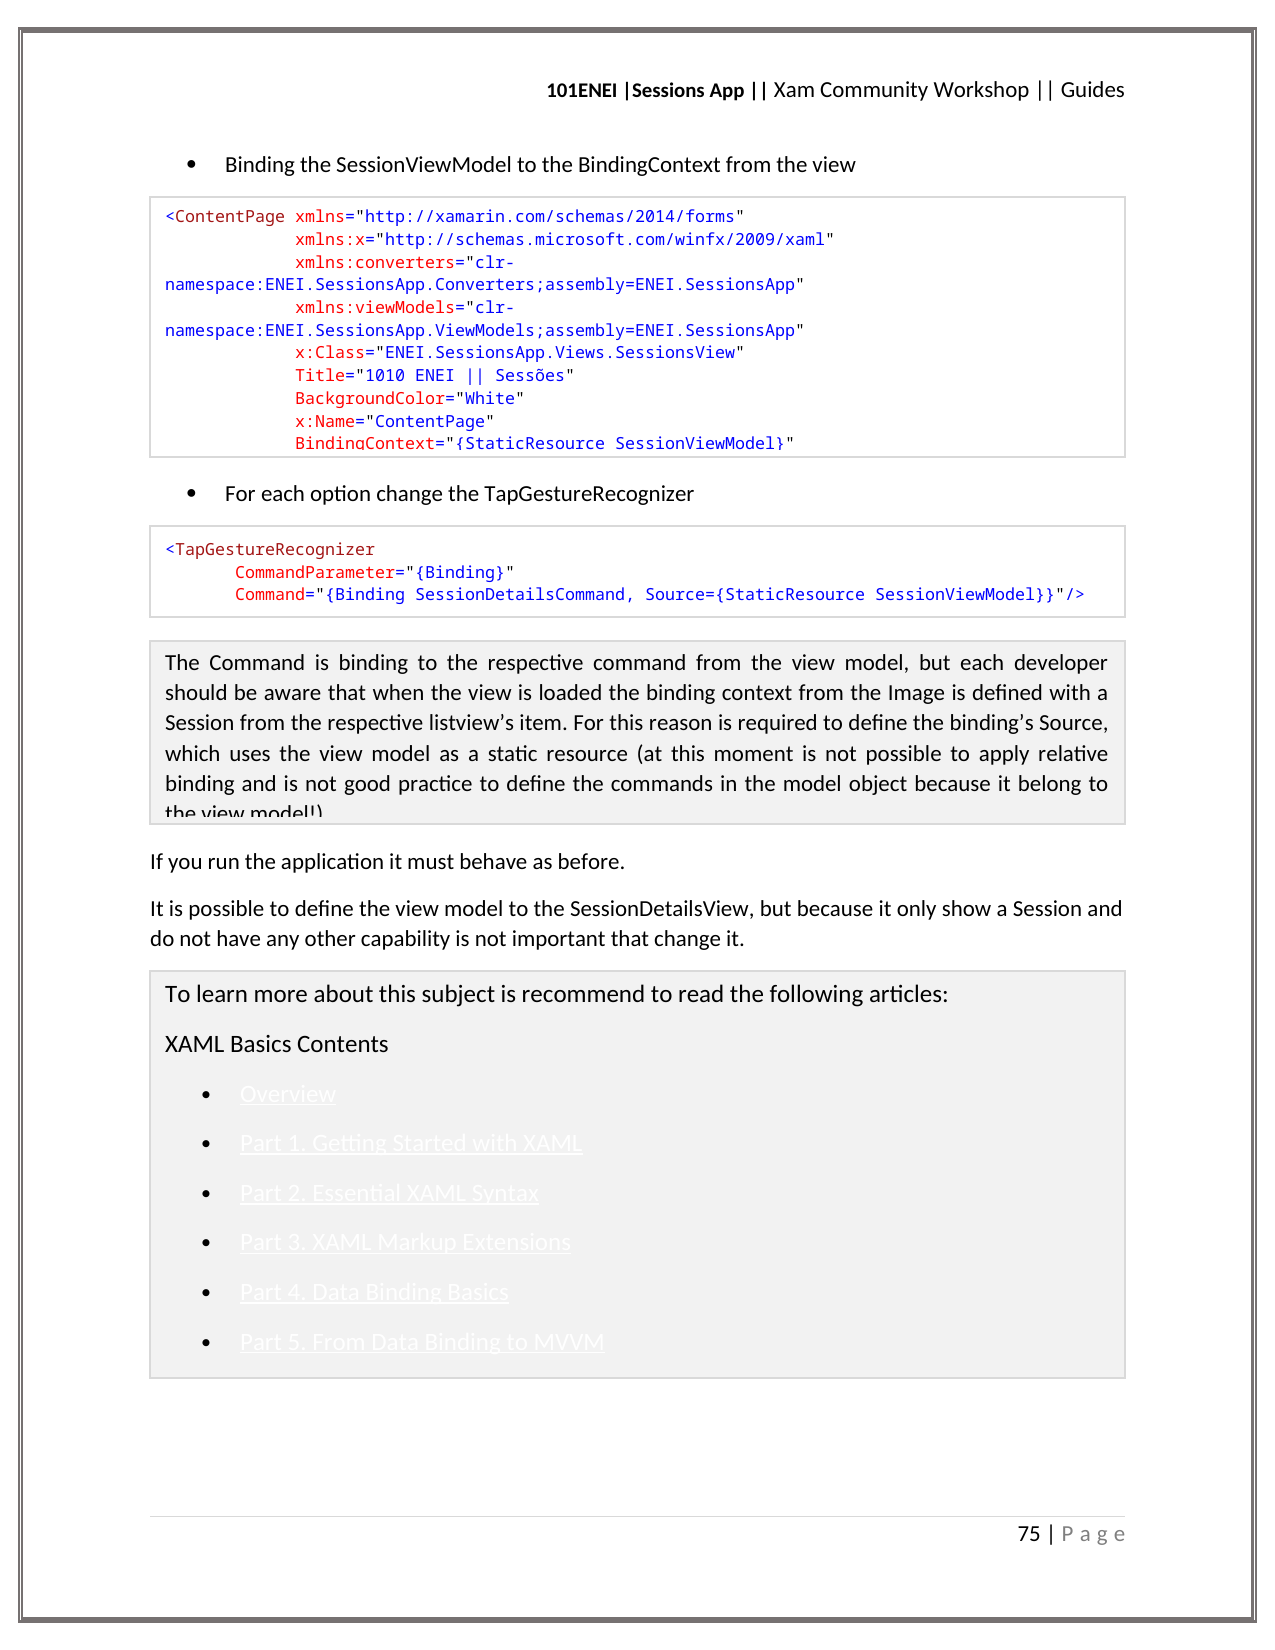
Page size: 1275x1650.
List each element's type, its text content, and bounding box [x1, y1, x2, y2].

list For each option change the TapGestureRecognizer [187, 479, 1125, 507]
text It is possible to define the view model to the SessionDetailsView, but because it only show a Session and do not have any other capability is not important that change it. [150, 894, 1125, 952]
text If you run the application it must behave as before. [150, 847, 1125, 875]
list Binding the SessionViewModel to the BindingContext from the view [187, 150, 1125, 178]
